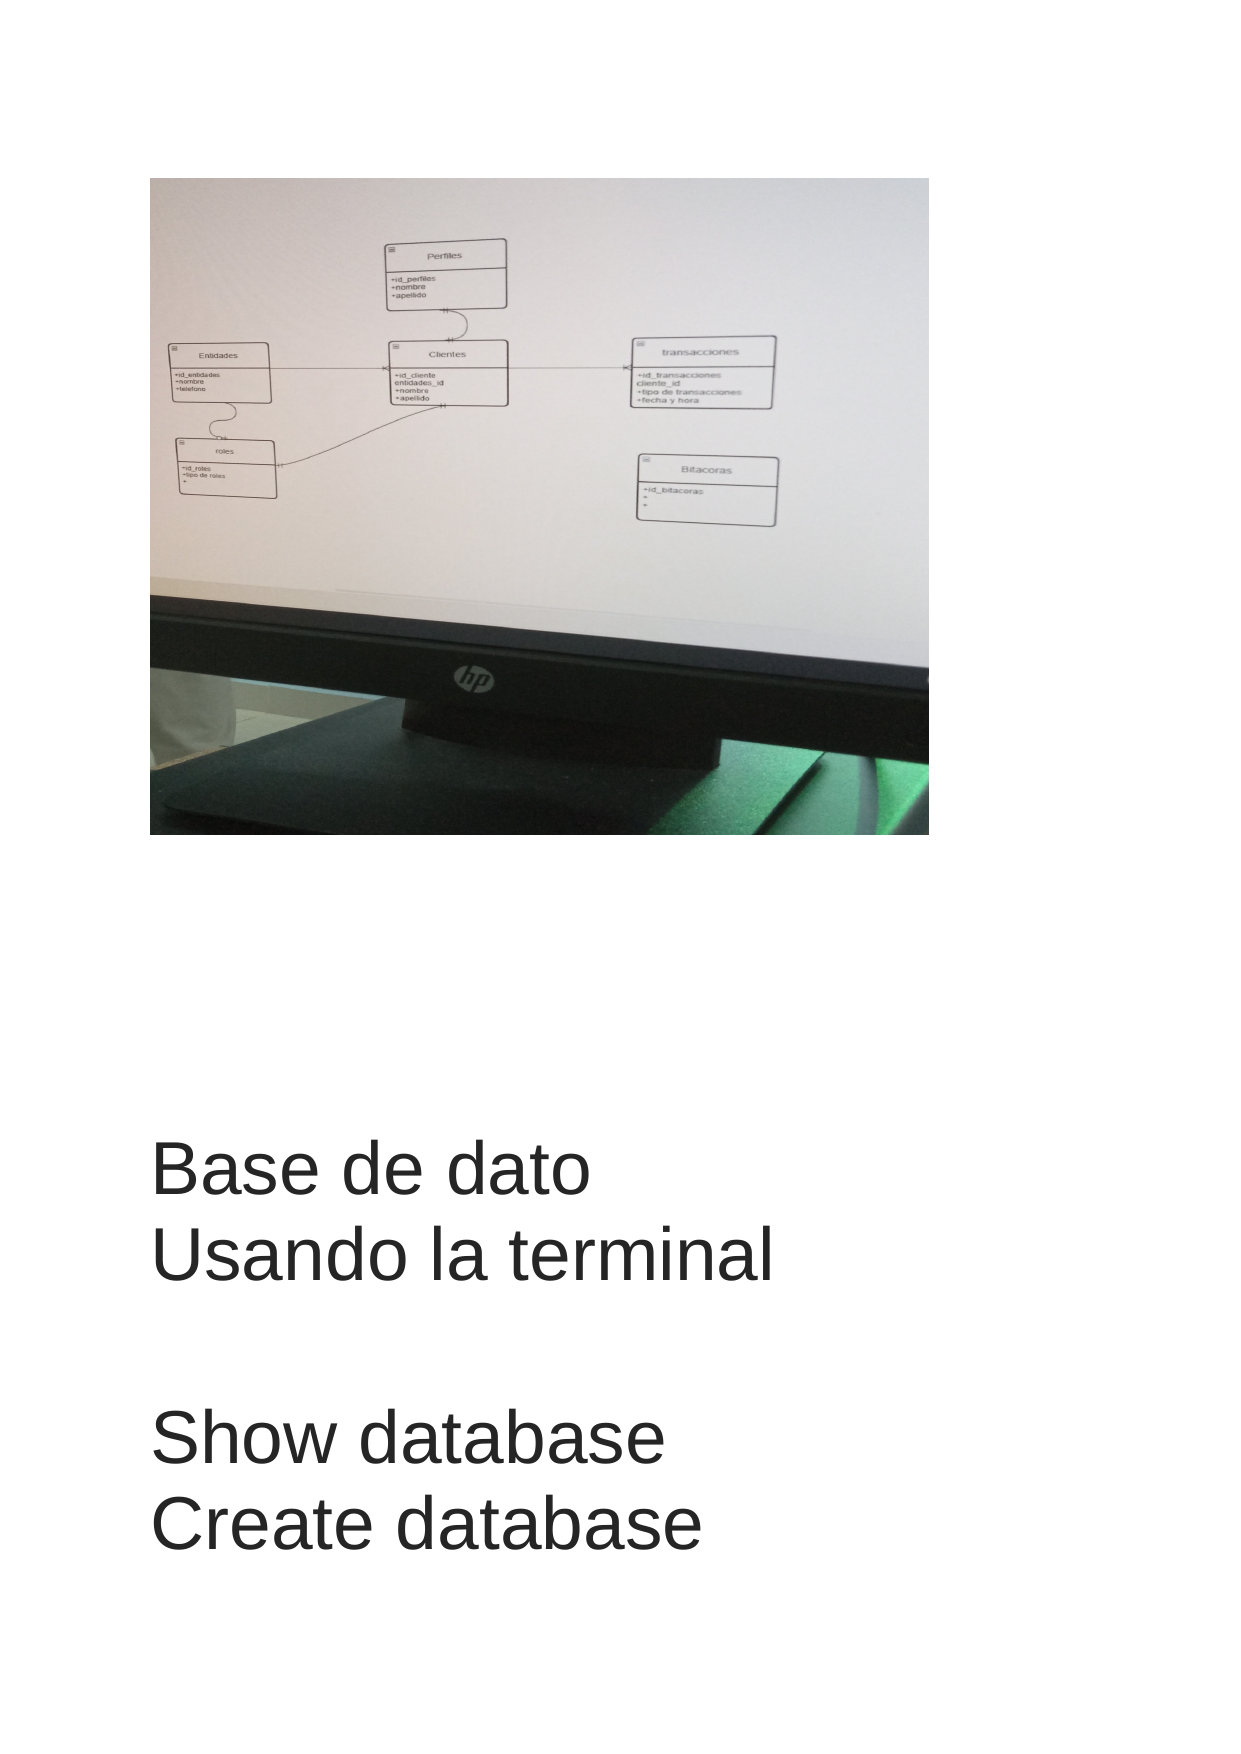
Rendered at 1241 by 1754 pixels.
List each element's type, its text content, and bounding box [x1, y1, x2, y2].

text Show database [150, 1399, 1090, 1485]
picture [150, 184, 929, 841]
text Usando la terminal [150, 1216, 1090, 1302]
text Base de dato [150, 1130, 1090, 1216]
